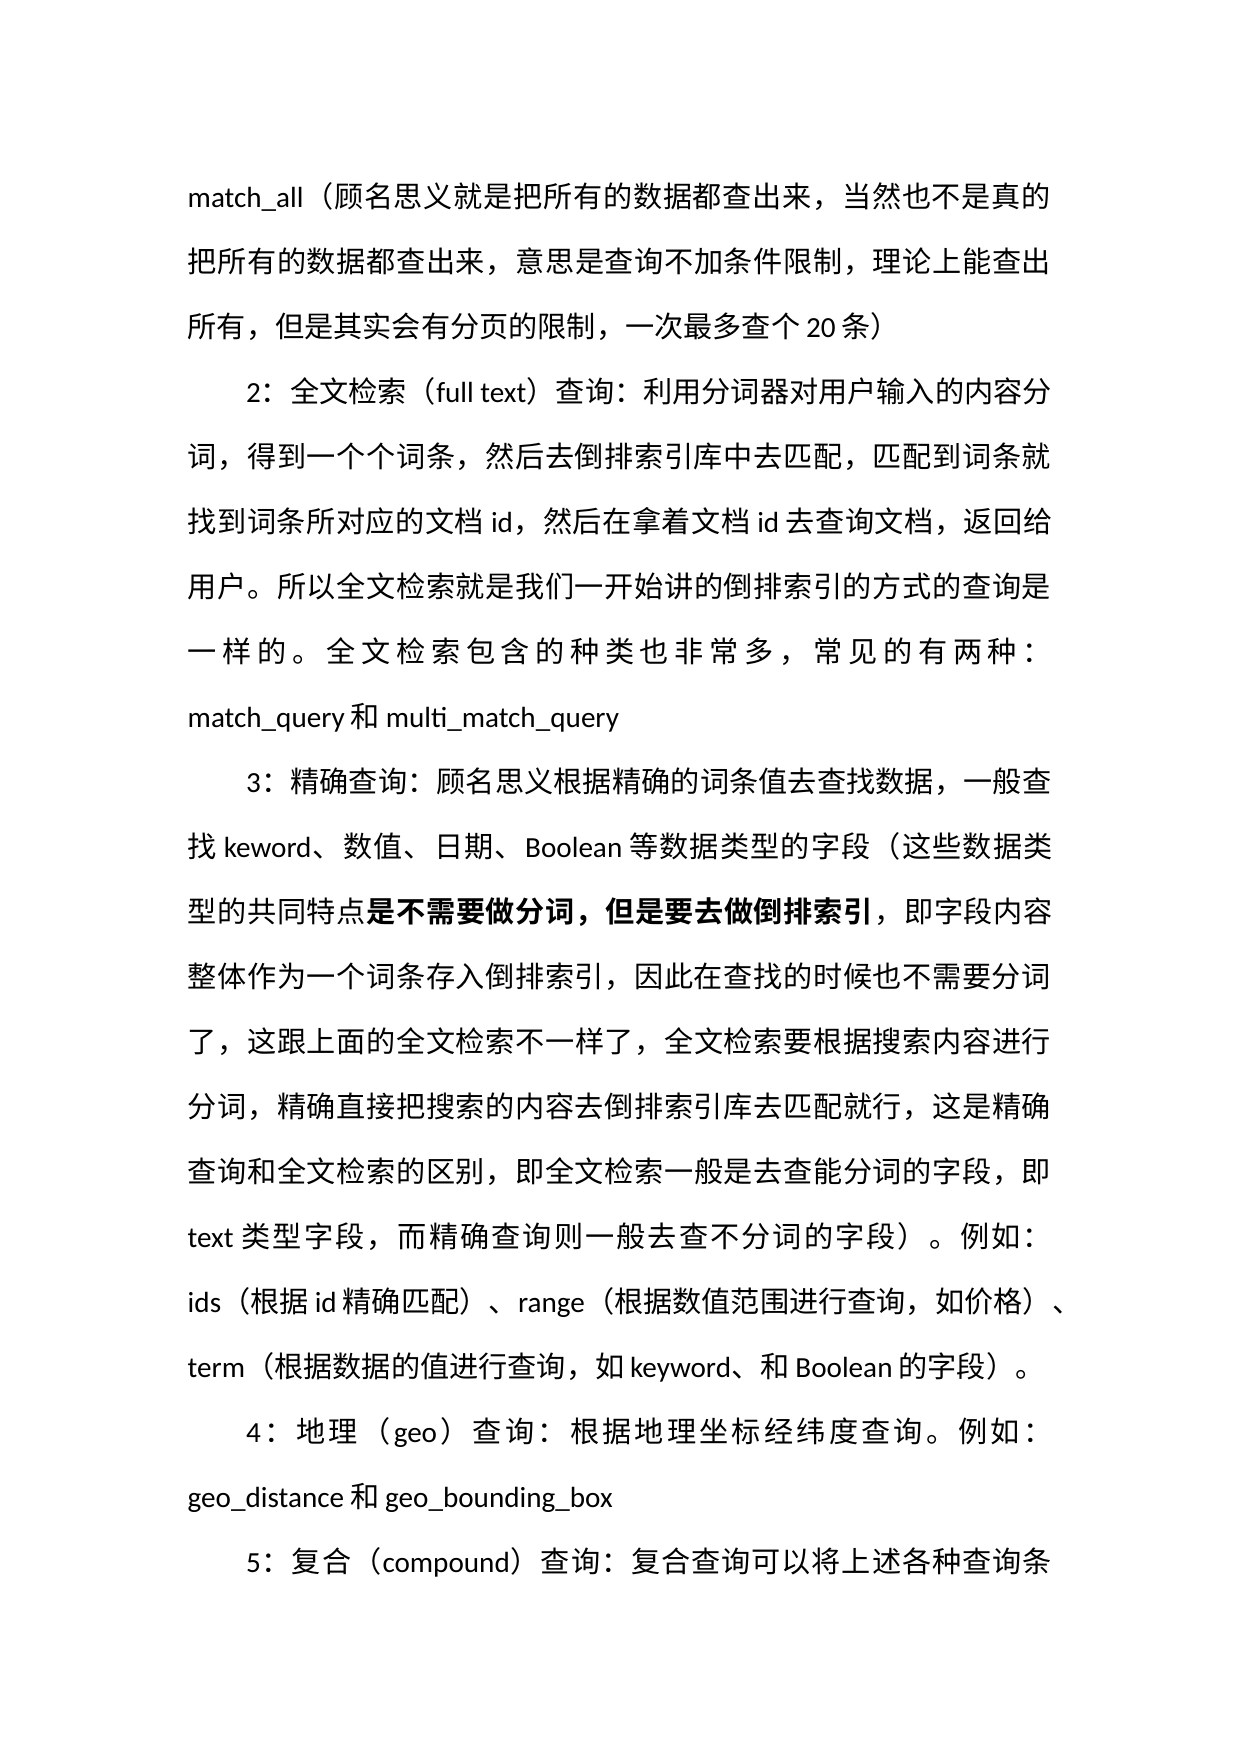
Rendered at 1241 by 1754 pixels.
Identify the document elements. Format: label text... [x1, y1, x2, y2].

text 3：精确查询：顾名思义根据精确的词条值去查找数据，一般查找keword、数值、日期、Boolean等数据类型的字段（这些数据类型的共同特点是不需要做分词，但是要去做倒排索引，即字段内容整体作为一个词条存入倒排索引，因此在查找的时候也不需要分词了，这跟上面的全文检索不一样了，全文检索要根据搜索内容进行分词，精确直接把搜索的内容去倒排索引库去匹配就行，这是精确查询和全文检索的区别，即全文检索一般是去查能分词的字段，即text类型字段，而精确查询则一般去查不分词的字段）。例如：ids（根据id精确匹配）、range（根据数值范围进行查询，如价格）、term（根据数据的值进行查询，如keyword、和Boolean的字段）。 [187, 747, 1053, 1397]
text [187, 1527, 1053, 1592]
text 4：地理（geo）查询：根据地理坐标经纬度查询。例如：geo_distance和geo_bounding_box [187, 1397, 1053, 1527]
text 2：全文检索（full text）查询：利用分词器对用户输入的内容分词，得到一个个词条，然后去倒排索引库中去匹配，匹配到词条就找到词条所对应的文档id，然后在拿着文档id去查询文档，返回给用户。所以全文检索就是我们一开始讲的倒排索引的方式的查询是一样的。全文检索包含的种类也非常多，常见的有两种：match_query和multi_match_query [187, 357, 1053, 747]
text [187, 162, 1053, 357]
